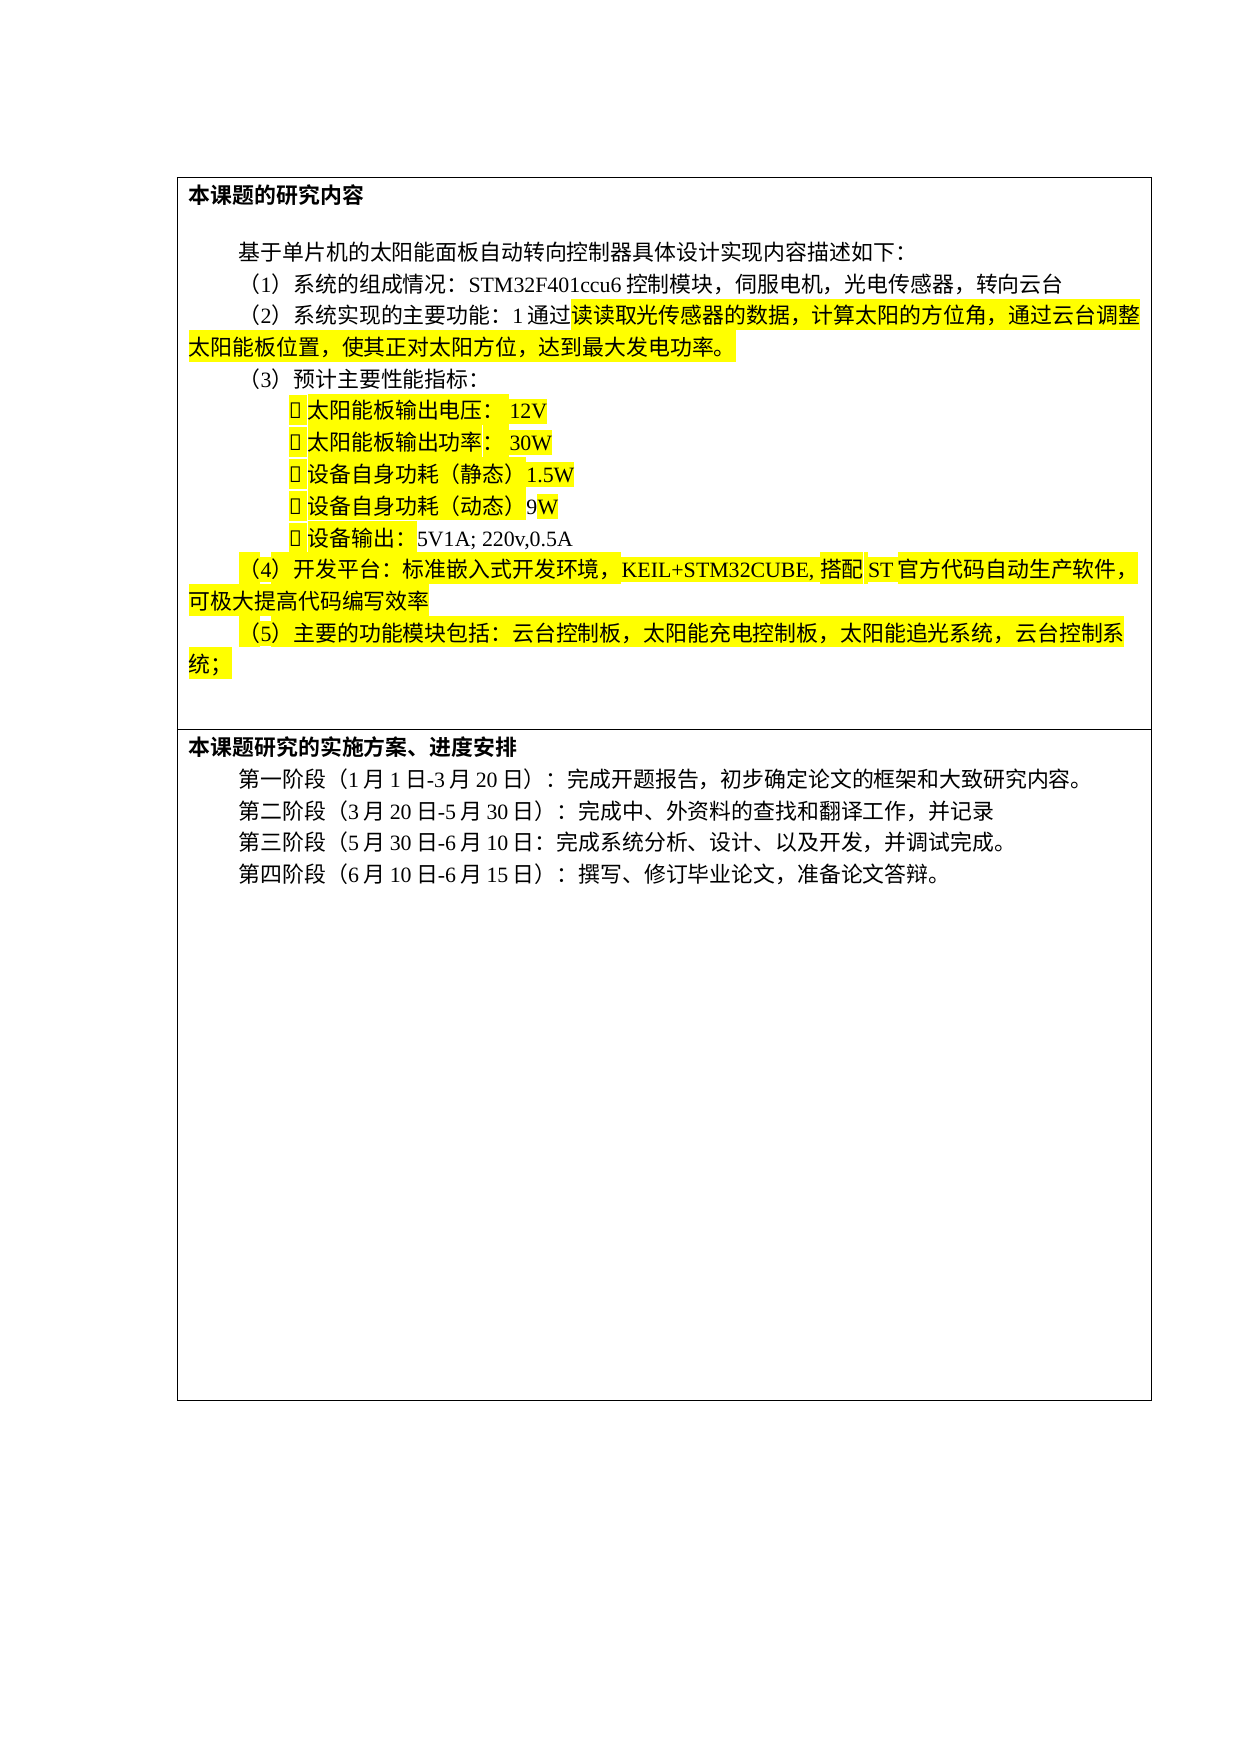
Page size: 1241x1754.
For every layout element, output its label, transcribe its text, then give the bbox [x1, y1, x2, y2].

table_header 本课题的研究内容 基于单片机的太阳能面板自动转向控制器具体设计实现内容描述如下： （1）系统的组成情况：STM32F401ccu6控制模块，伺服电机，光电传感器，转向云台 （2）系统实现的主要功能：1通过读读取光传感器的数据，计算太阳的方位角，通过云台调整太阳能板位置，使其正对太阳方位，达到最大发电功率。 （3）预计主要性能指标：  太阳能板输出电压： 12V  太阳能板输出功率： 30W  设备自身功耗（静态）1.5W  设备自身功耗（动态）9W  设备输出：5V1A; 220v,0.5A 开发平台：标准嵌入式开发环境，KEIL+STM32CUBE, 搭配ST官方代码自动生产软件，可极大提高代码编写效率 主要的功能模块包括：云台控制板，太阳能充电控制板，太阳能追光系统，云台控制系统； [178, 178, 1151, 729]
table_cell 本课题研究的实施方案、进度安排 第一阶段（1月1日-3月20日）：完成开题报告，初步确定论文的框架和大致研究内容。 第二阶段（3月20日-5月30日）：完成中、外资料的查找和翻译工作，并记录 第三阶段（5月30日-6月10日：完成系统分析、设计、以及开发，并调试完成。 第四阶段（6月10日-6月15日）：撰写、修订毕业论文，准备论文答辩。 [178, 730, 1151, 1400]
